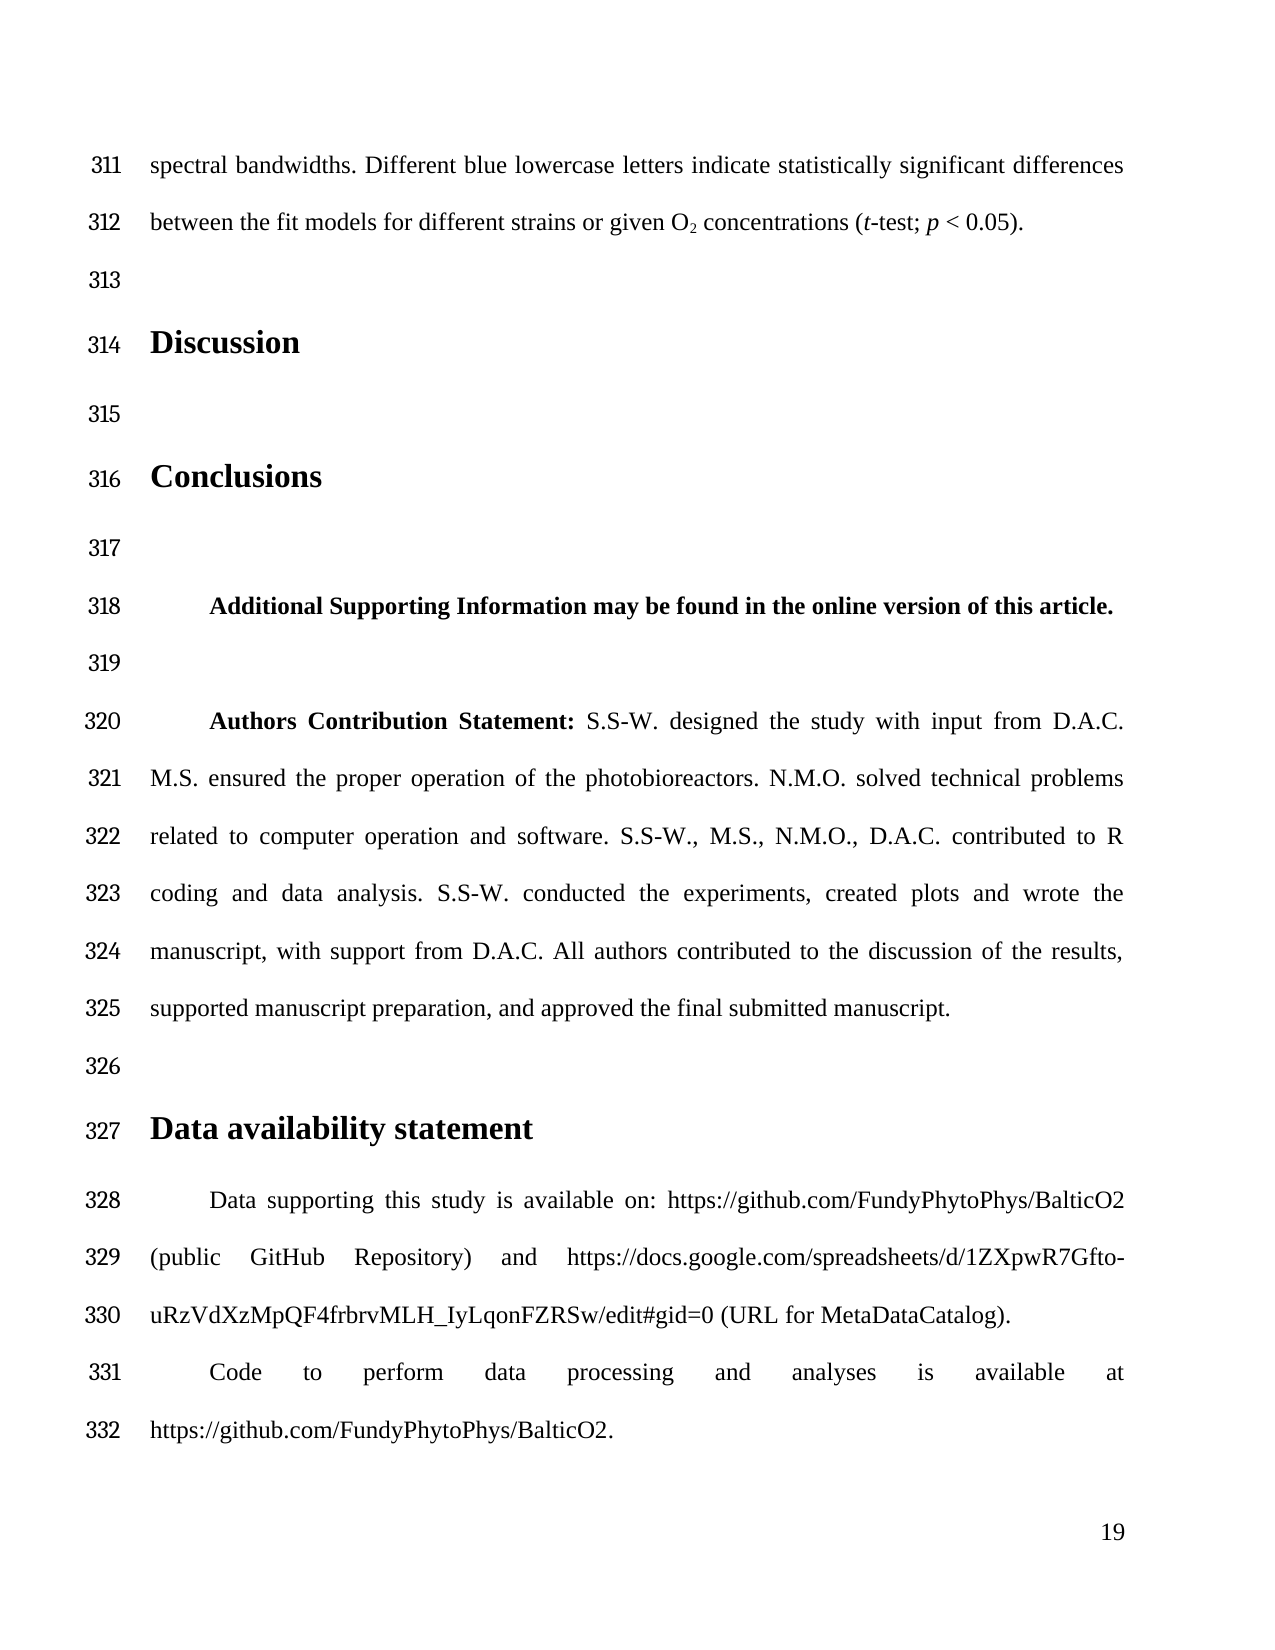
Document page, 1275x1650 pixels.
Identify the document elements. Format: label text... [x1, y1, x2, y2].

subtitle Data availability statement [150, 1108, 1125, 1147]
subtitle Discussion [150, 322, 1125, 361]
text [150, 150, 1125, 236]
text Code to perform data processing and analyses is available at https://github.com/FundyPhytoPhys/BalticO2. [150, 1357, 1125, 1444]
text Additional Supporting Information may be found in the online version of this article. [150, 591, 1125, 619]
text Data supporting this study is available on: https://github.com/FundyPhytoPhys/BalticO2 (public GitHub Repository) and https://docs.google.com/spreadsheets/d/1ZXpwR7Gfto-uRzVdXzMpQF4frbrvMLH_IyLqonFZRSw/edit#gid=0 (URL for MetaDataCatalog). [150, 1185, 1125, 1329]
text Authors Contribution Statement: S.S-W. designed the study with input from D.A.C. M.S. ensured the proper operation of the photobioreactors. N.M.O. solved technical problems related to computer operation and software. S.S-W., M.S., N.M.O., D.A.C. contributed to R coding and data analysis. S.S-W. conducted the experiments, created plots and wrote the manuscript, with support from D.A.C. All authors contributed to the discussion of the results, supported manuscript preparation, and approved the final submitted manuscript. [150, 706, 1125, 1022]
subtitle Conclusions [150, 457, 1125, 495]
